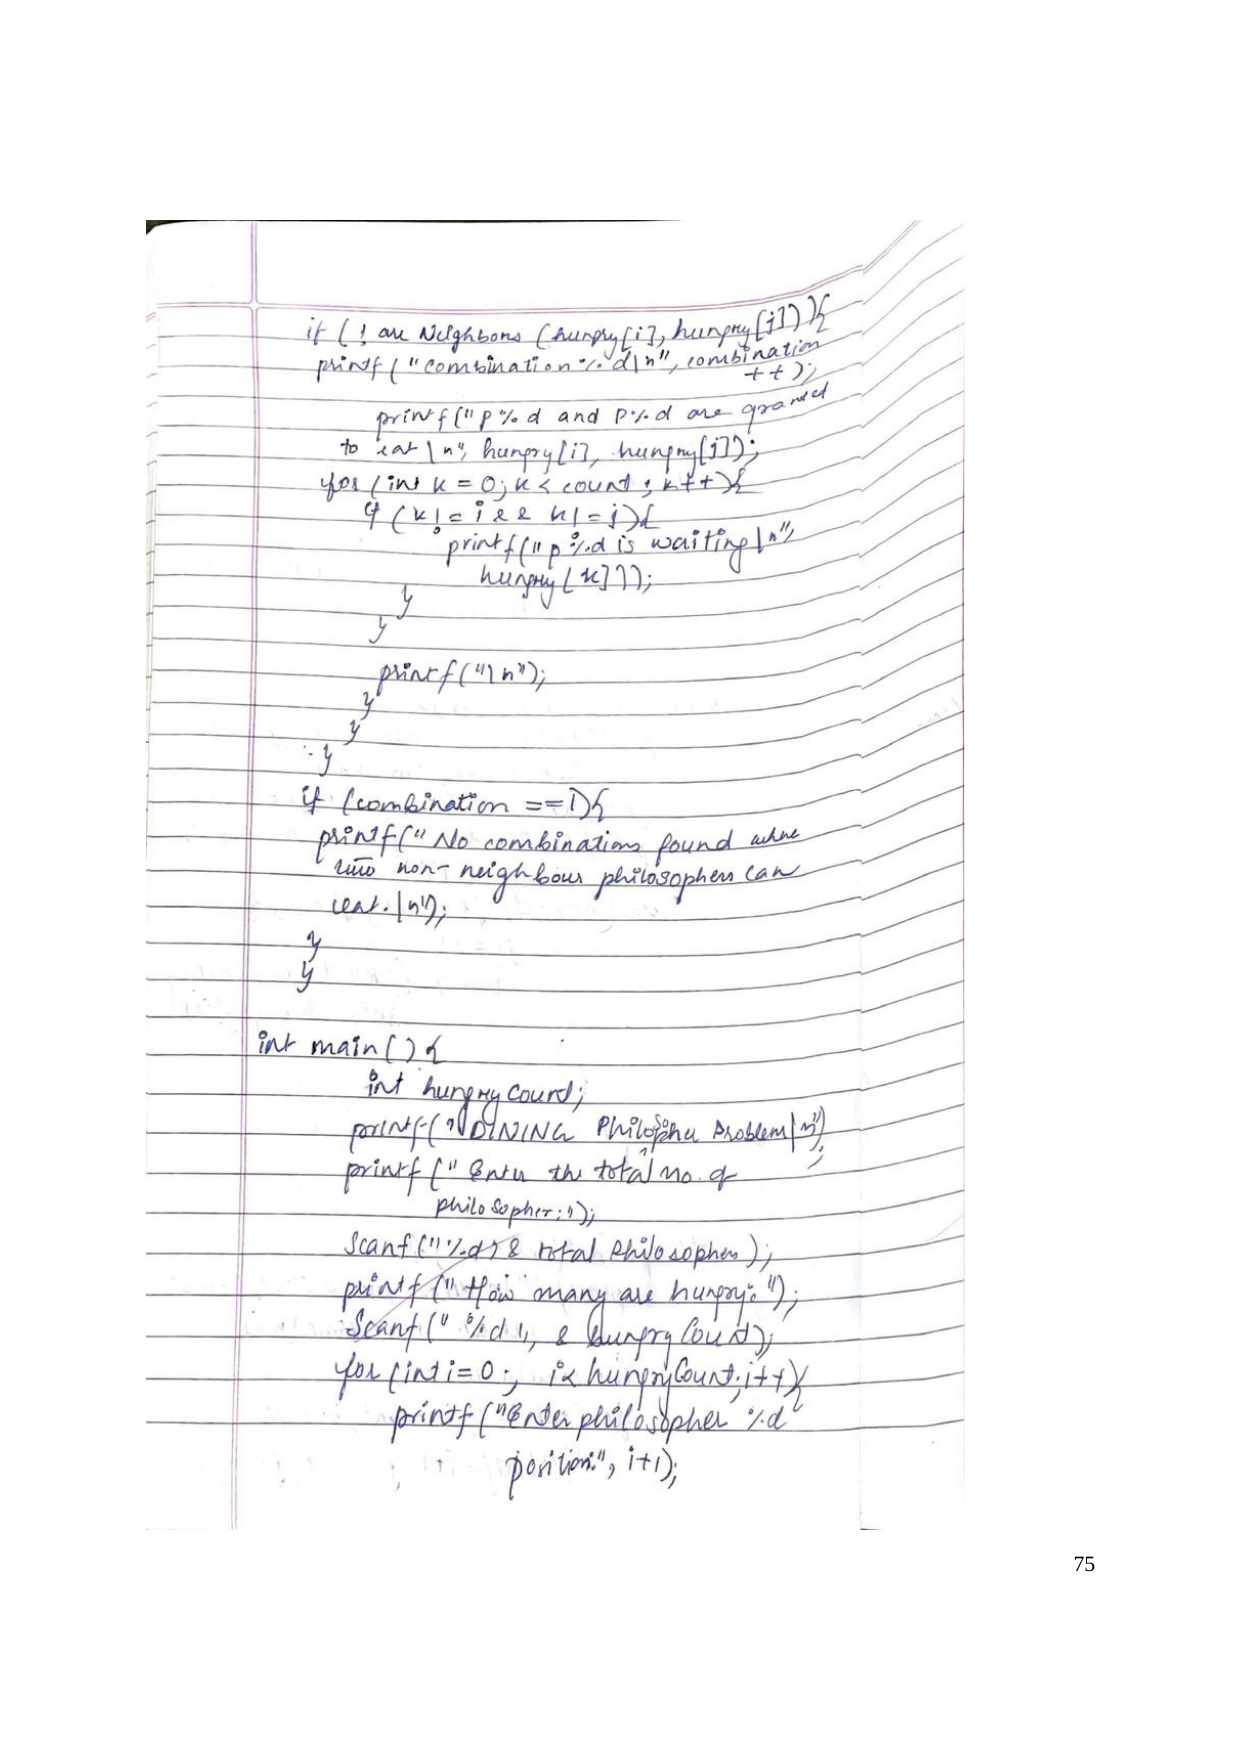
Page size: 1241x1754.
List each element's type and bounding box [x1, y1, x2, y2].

picture [146, 220, 965, 1530]
